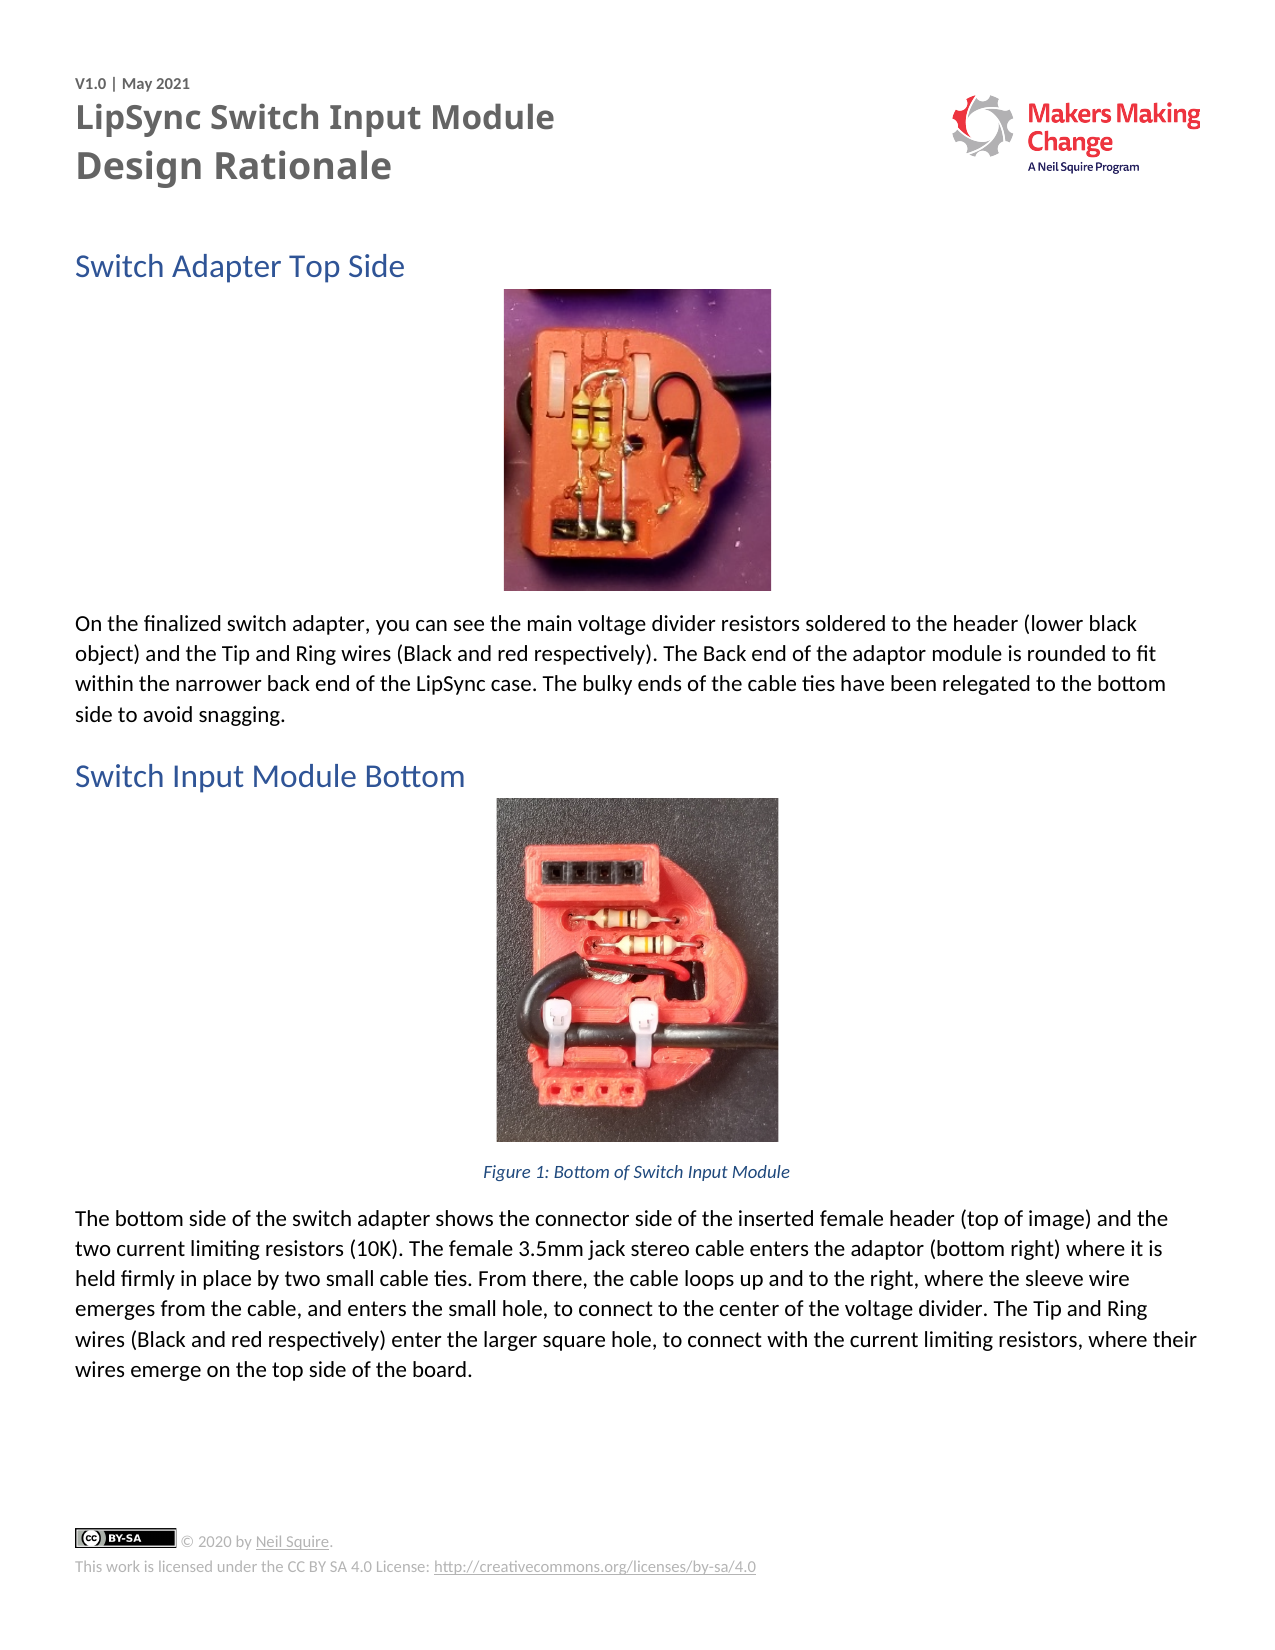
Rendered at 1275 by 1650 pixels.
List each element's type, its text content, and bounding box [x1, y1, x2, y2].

subtitle Switch Adapter Top Side [75, 246, 1200, 286]
picture [75, 1528, 177, 1548]
text On the finalized switch adapter, you can see the main voltage divider resistors soldered to the header (lower black object) and the Tip and Ring wires (Black and red respectively). The Back end of the adaptor module is rounded to fit within the narrower back end of the LipSync case. The bulky ends of the cable ties have been relegated to the bottom side to avoid snagging. [75, 609, 1200, 728]
subtitle Switch Input Module Bottom [75, 755, 1200, 796]
text The bottom side of the switch adapter shows the connector side of the inserted female header (top of image) and the two current limiting resistors (10K). The female 3.5mm jack stereo cable enters the adaptor (bottom right) where it is held firmly in place by two small cable ties. From there, the cable loops up and to the right, where the sleeve wire emerges from the cable, and enters the small hole, to connect to the center of the voltage divider. The Tip and Ring wires (Black and red respectively) enter the larger square hole, to connect with the current limiting resistors, where their wires emerge on the top side of the board. [75, 1204, 1200, 1383]
picture [496, 798, 779, 1142]
picture [503, 289, 772, 591]
picture [952, 95, 1200, 174]
